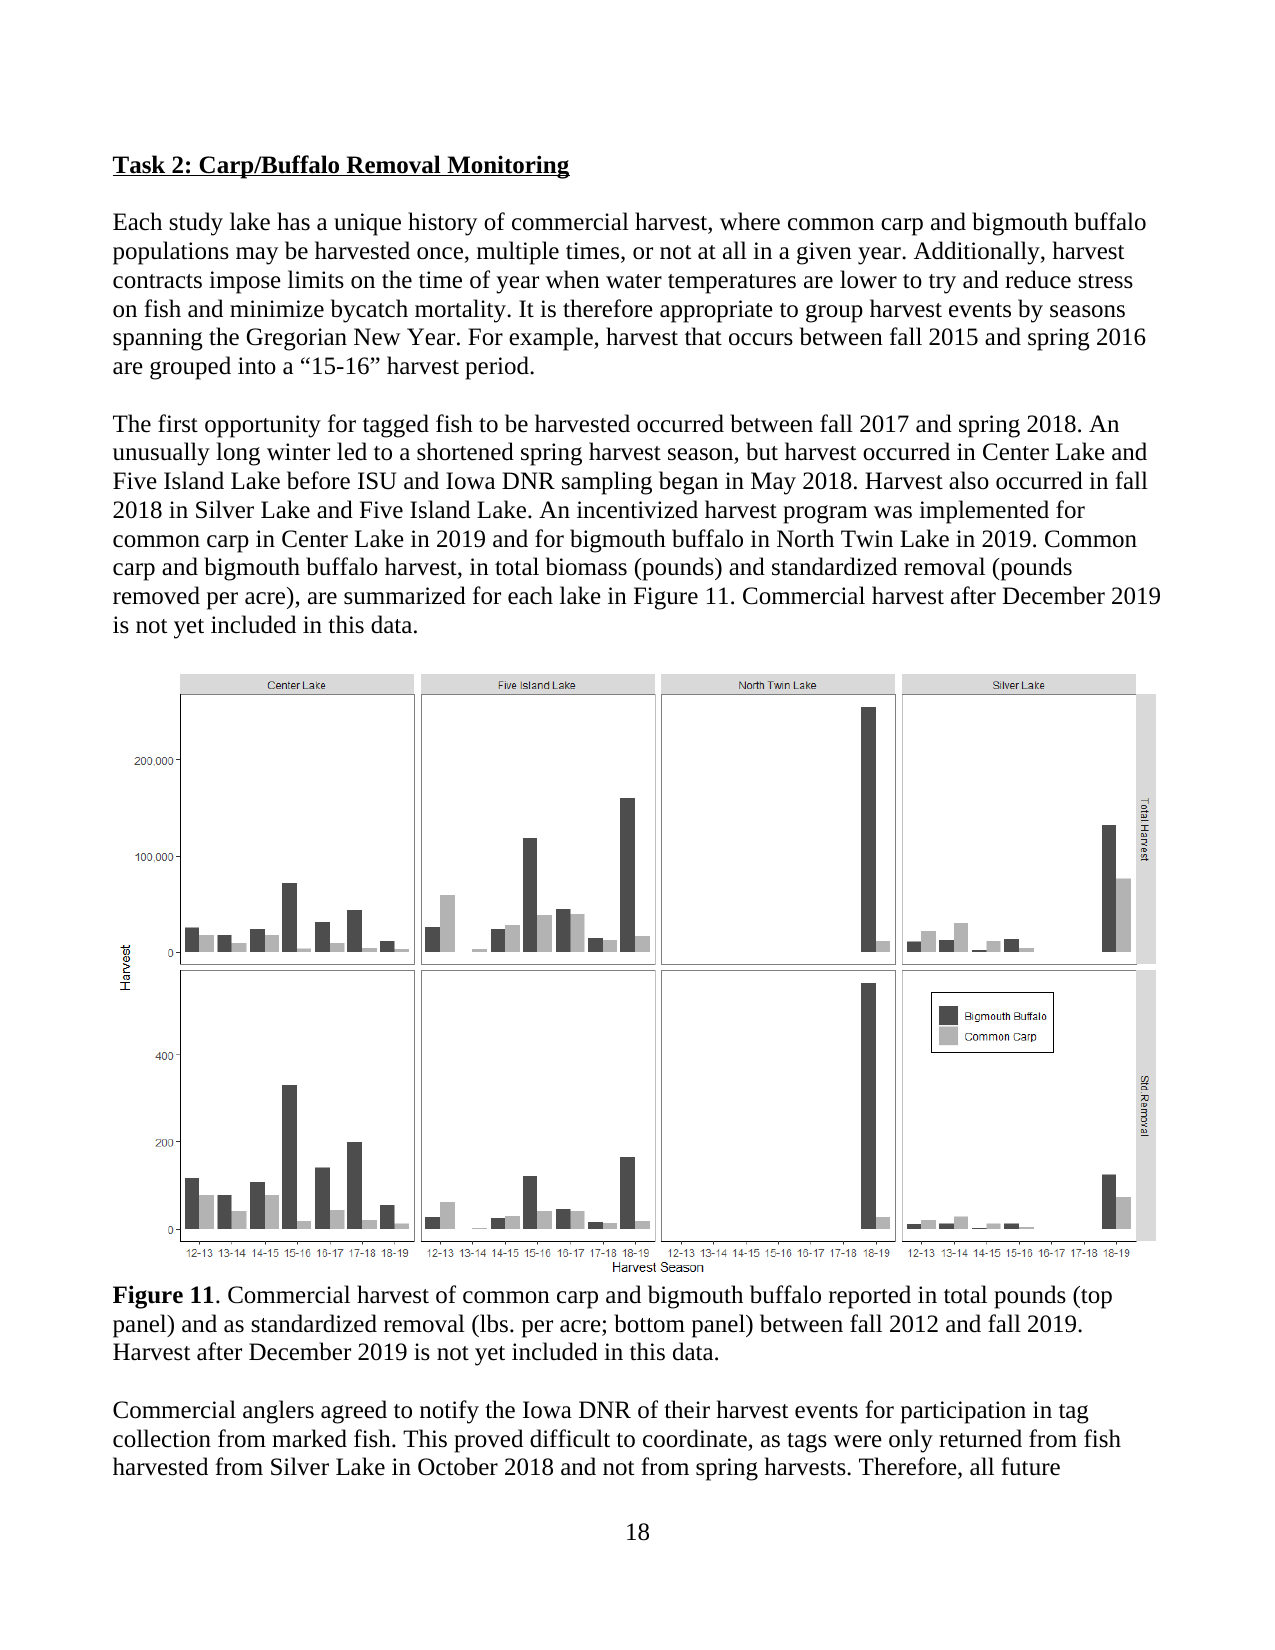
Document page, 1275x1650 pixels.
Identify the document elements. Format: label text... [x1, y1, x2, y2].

text Each study lake has a unique history of commercial harvest, where common carp and bigmouth buffalo populations may be harvested once, multiple times, or not at all in a given year. Additionally, harvest contracts impose limits on the time of year when water temperatures are lower to try and reduce stress on fish and minimize bycatch mortality. It is therefore appropriate to group harvest events by seasons spanning the Gregorian New Year. For example, harvest that occurs between fall 2015 and spring 2016 are grouped into a “15-16” harvest period. [112, 207, 1162, 380]
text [112, 1395, 1162, 1481]
picture [112, 667, 1163, 1280]
text Figure 11. Commercial harvest of common carp and bigmouth buffalo reported in total pounds (top panel) and as standardized removal (lbs. per acre; bottom panel) between fall 2012 and fall 2019. Harvest after December 2019 is not yet included in this data. [112, 1280, 1162, 1366]
text The first opportunity for tagged fish to be harvested occurred between fall 2017 and spring 2018. An unusually long winter led to a shortened spring harvest season, but harvest occurred in Center Lake and Five Island Lake before ISU and Iowa DNR sampling began in May 2018. Harvest also occurred in fall 2018 in Silver Lake and Five Island Lake. An incentivized harvest program was implemented for common carp in Center Lake in 2019 and for bigmouth buffalo in North Twin Lake in 2019. Common carp and bigmouth buffalo harvest, in total biomass (pounds) and standardized removal (pounds removed per acre), are summarized for each lake in Figure 11. Commercial harvest after December 2019 is not yet included in this data. [112, 409, 1162, 639]
text Task 2: Carp/Buffalo Removal Monitoring [112, 150, 1162, 179]
